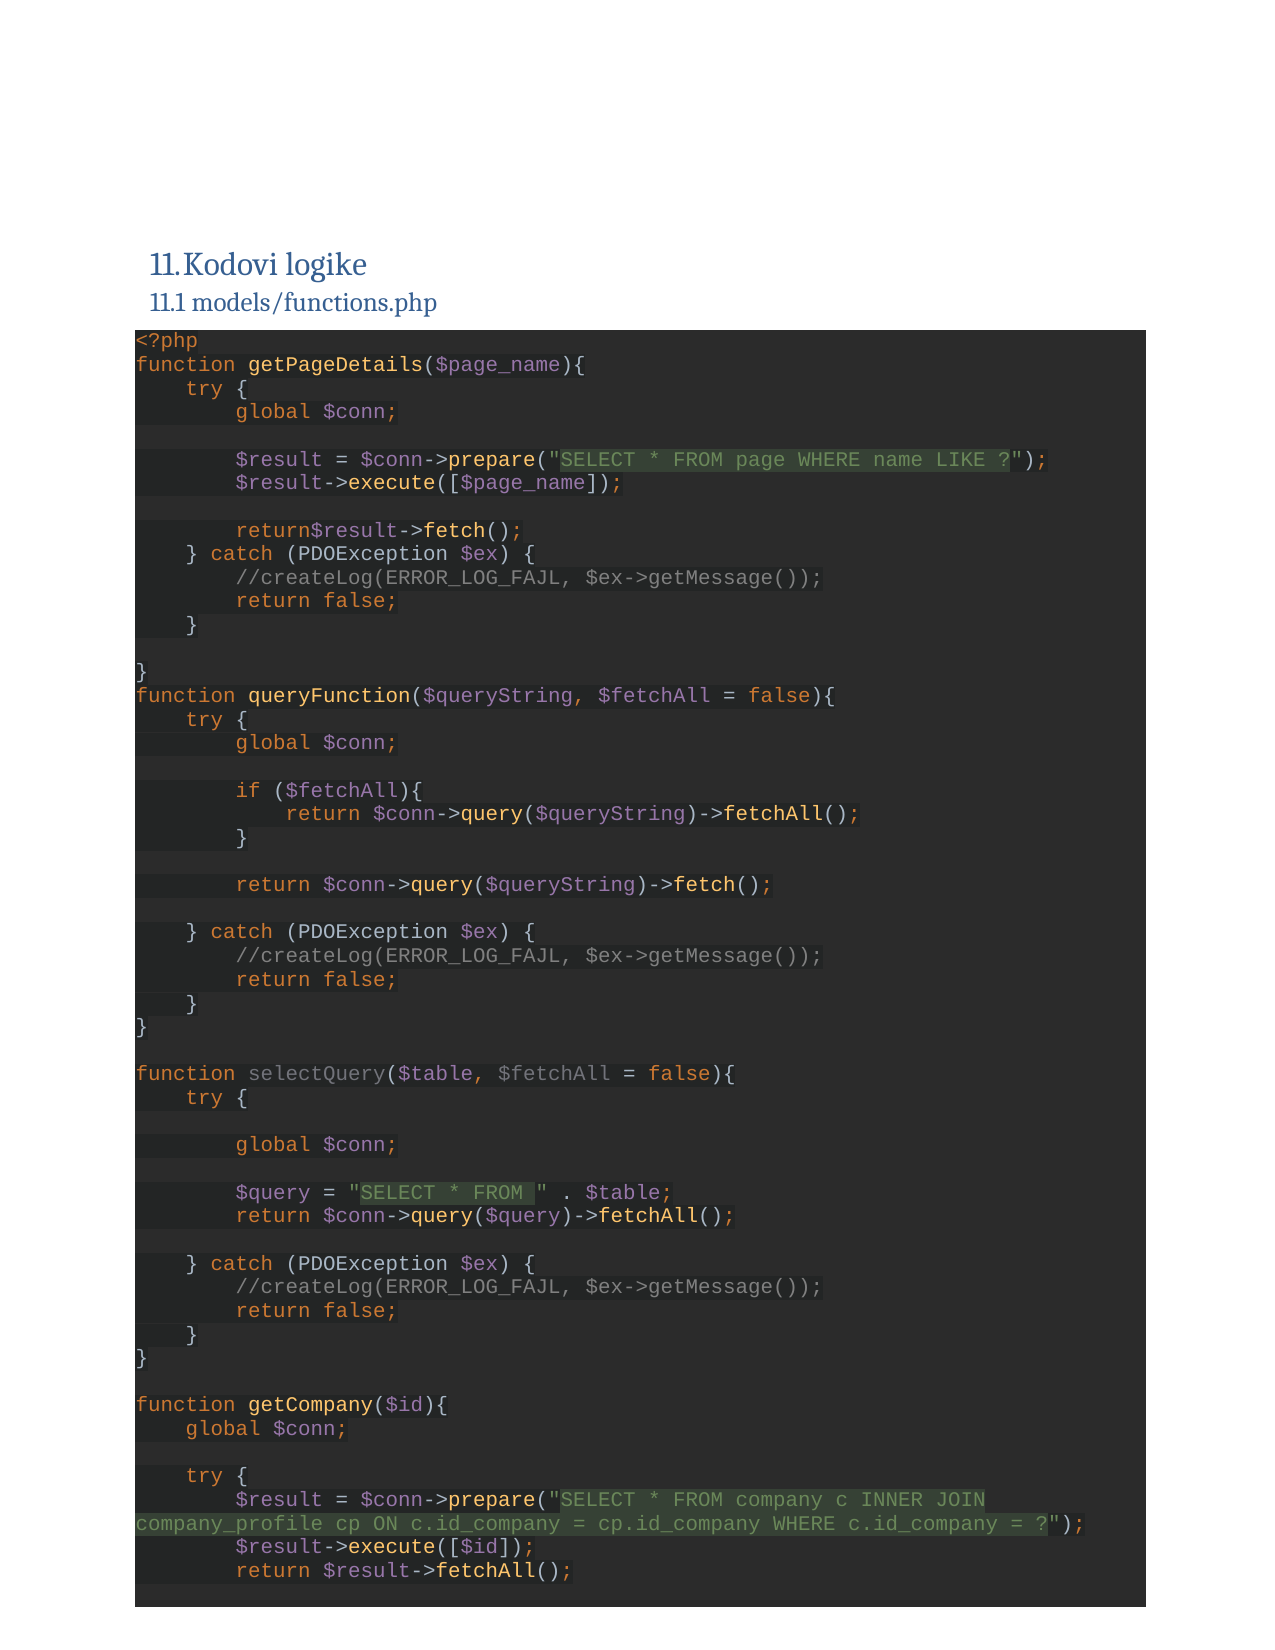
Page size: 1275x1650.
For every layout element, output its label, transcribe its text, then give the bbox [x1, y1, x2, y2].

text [135, 330, 1146, 1607]
subtitle models/functions.php [150, 287, 1146, 318]
list Kodovi logike [150, 246, 1146, 284]
